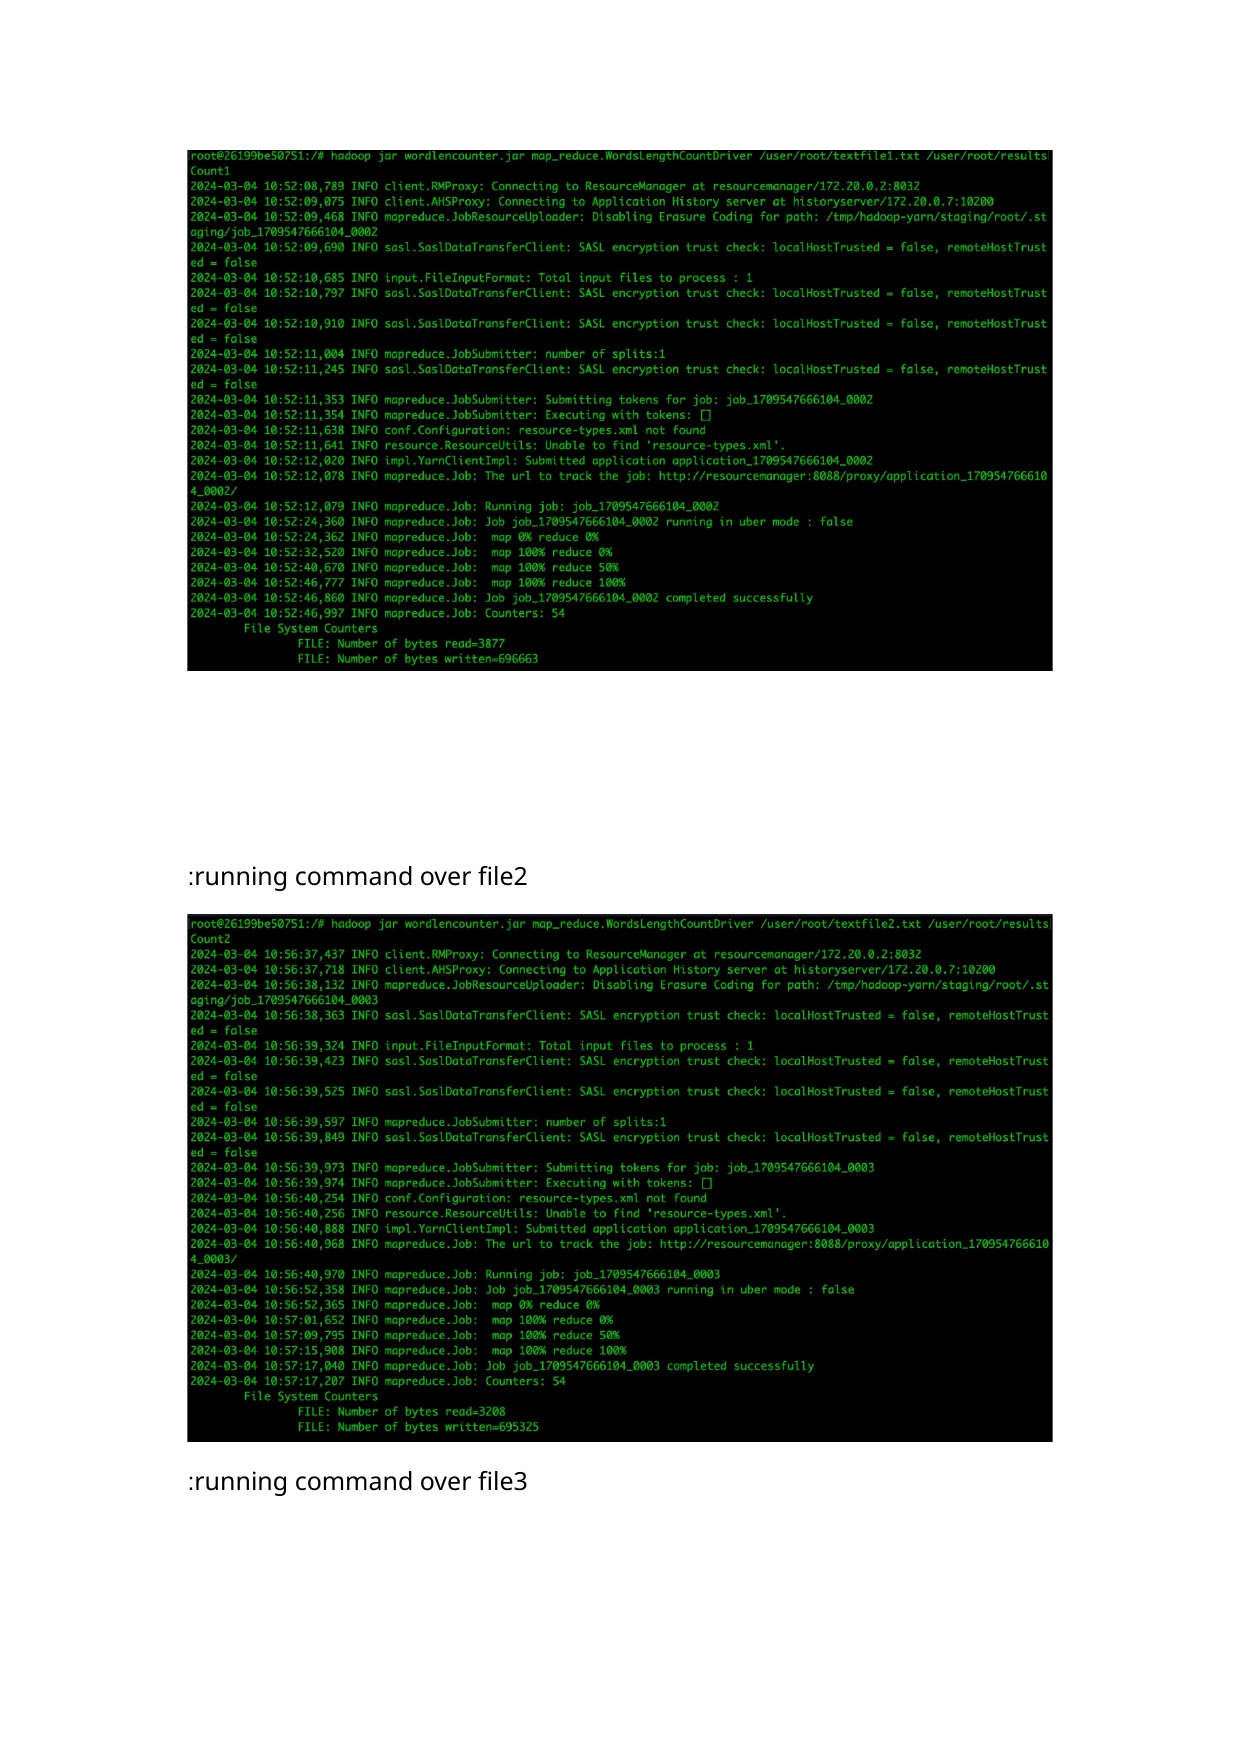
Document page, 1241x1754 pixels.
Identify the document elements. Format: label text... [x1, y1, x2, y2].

picture [187, 914, 1053, 1442]
picture [187, 150, 1053, 671]
text running command over file2: [187, 859, 1053, 893]
text running command over file3: [187, 1464, 1053, 1498]
